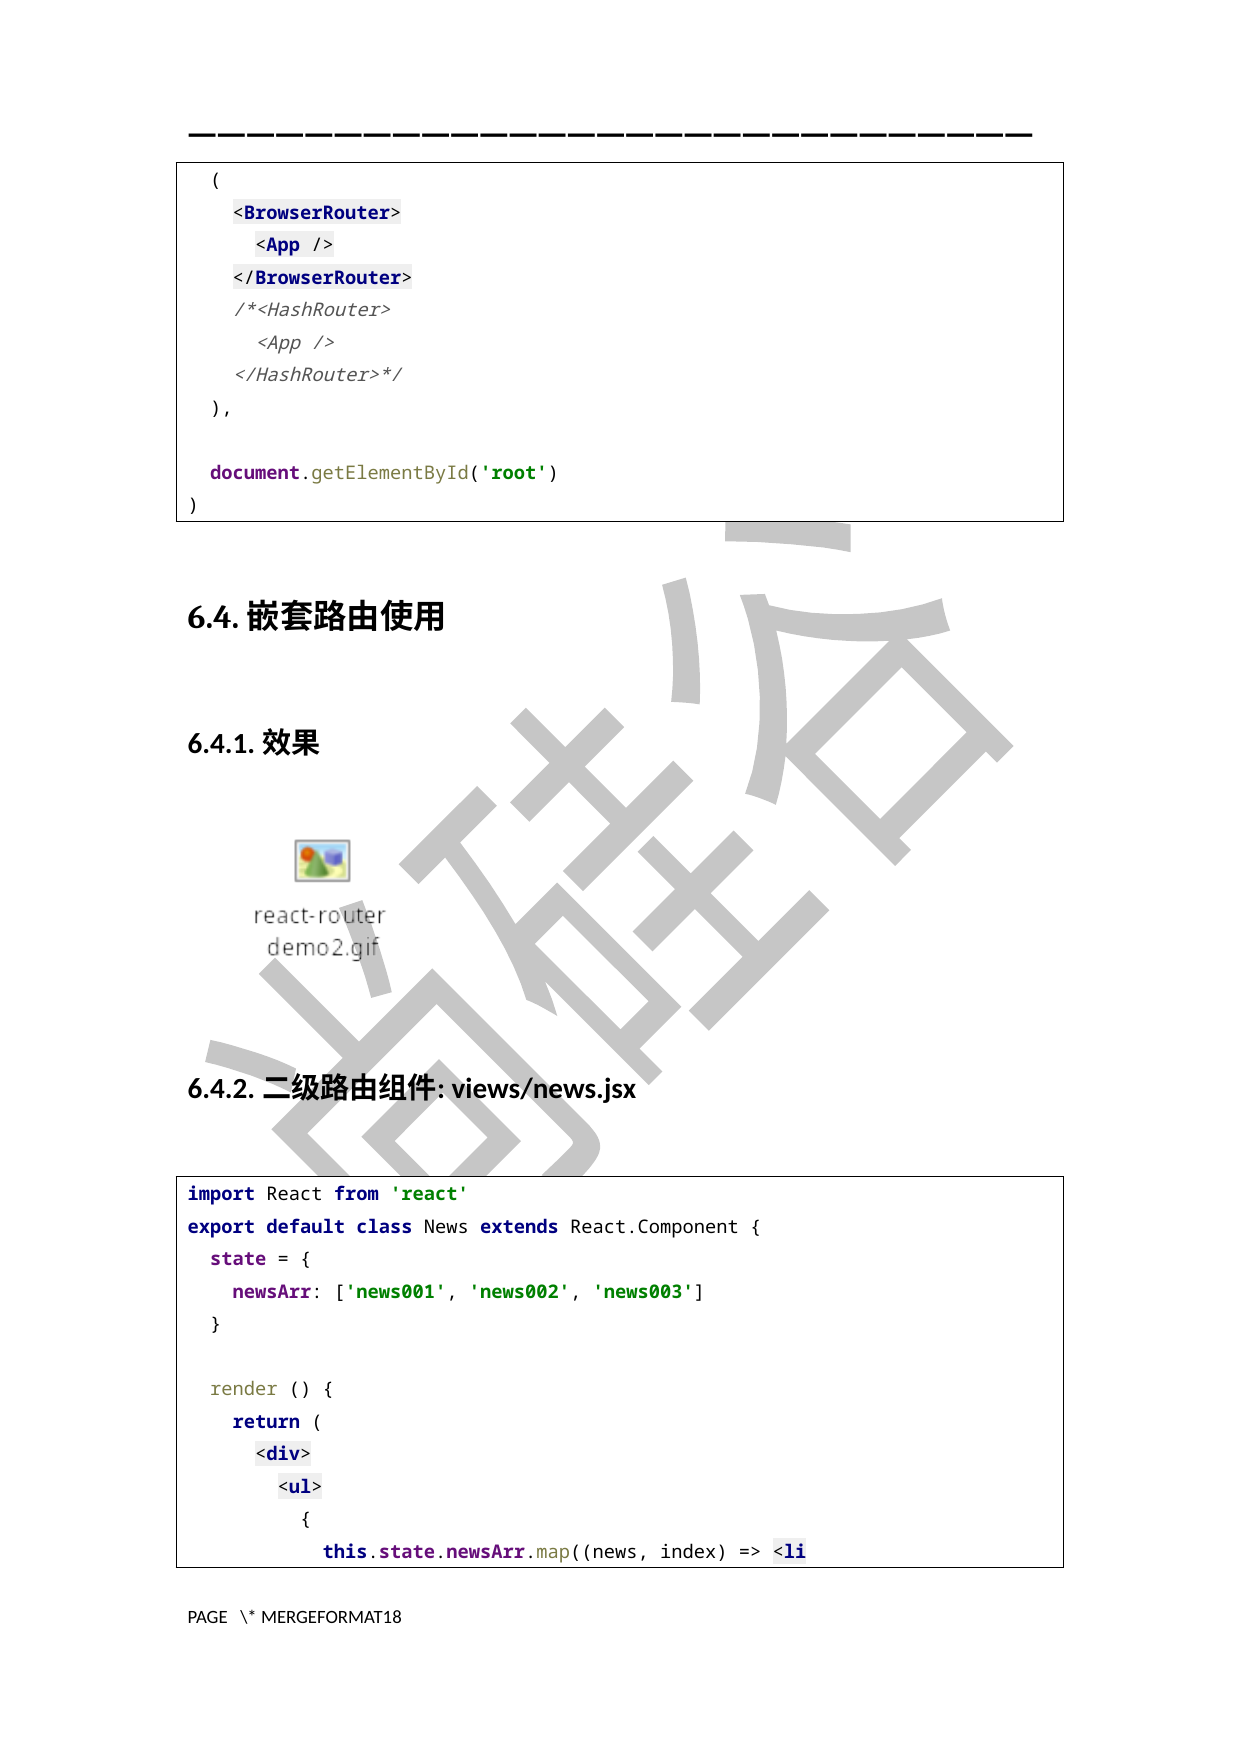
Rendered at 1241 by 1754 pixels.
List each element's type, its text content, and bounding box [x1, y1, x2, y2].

subtitle 6.4.1. 效果 [187, 708, 1053, 773]
subtitle 6.4. 嵌套路由使用 [187, 581, 1053, 646]
subtitle 6.4.2. 二级路由组件: views/news.jsx [187, 1053, 1053, 1118]
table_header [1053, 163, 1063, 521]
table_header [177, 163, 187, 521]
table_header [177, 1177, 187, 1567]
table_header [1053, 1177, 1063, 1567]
